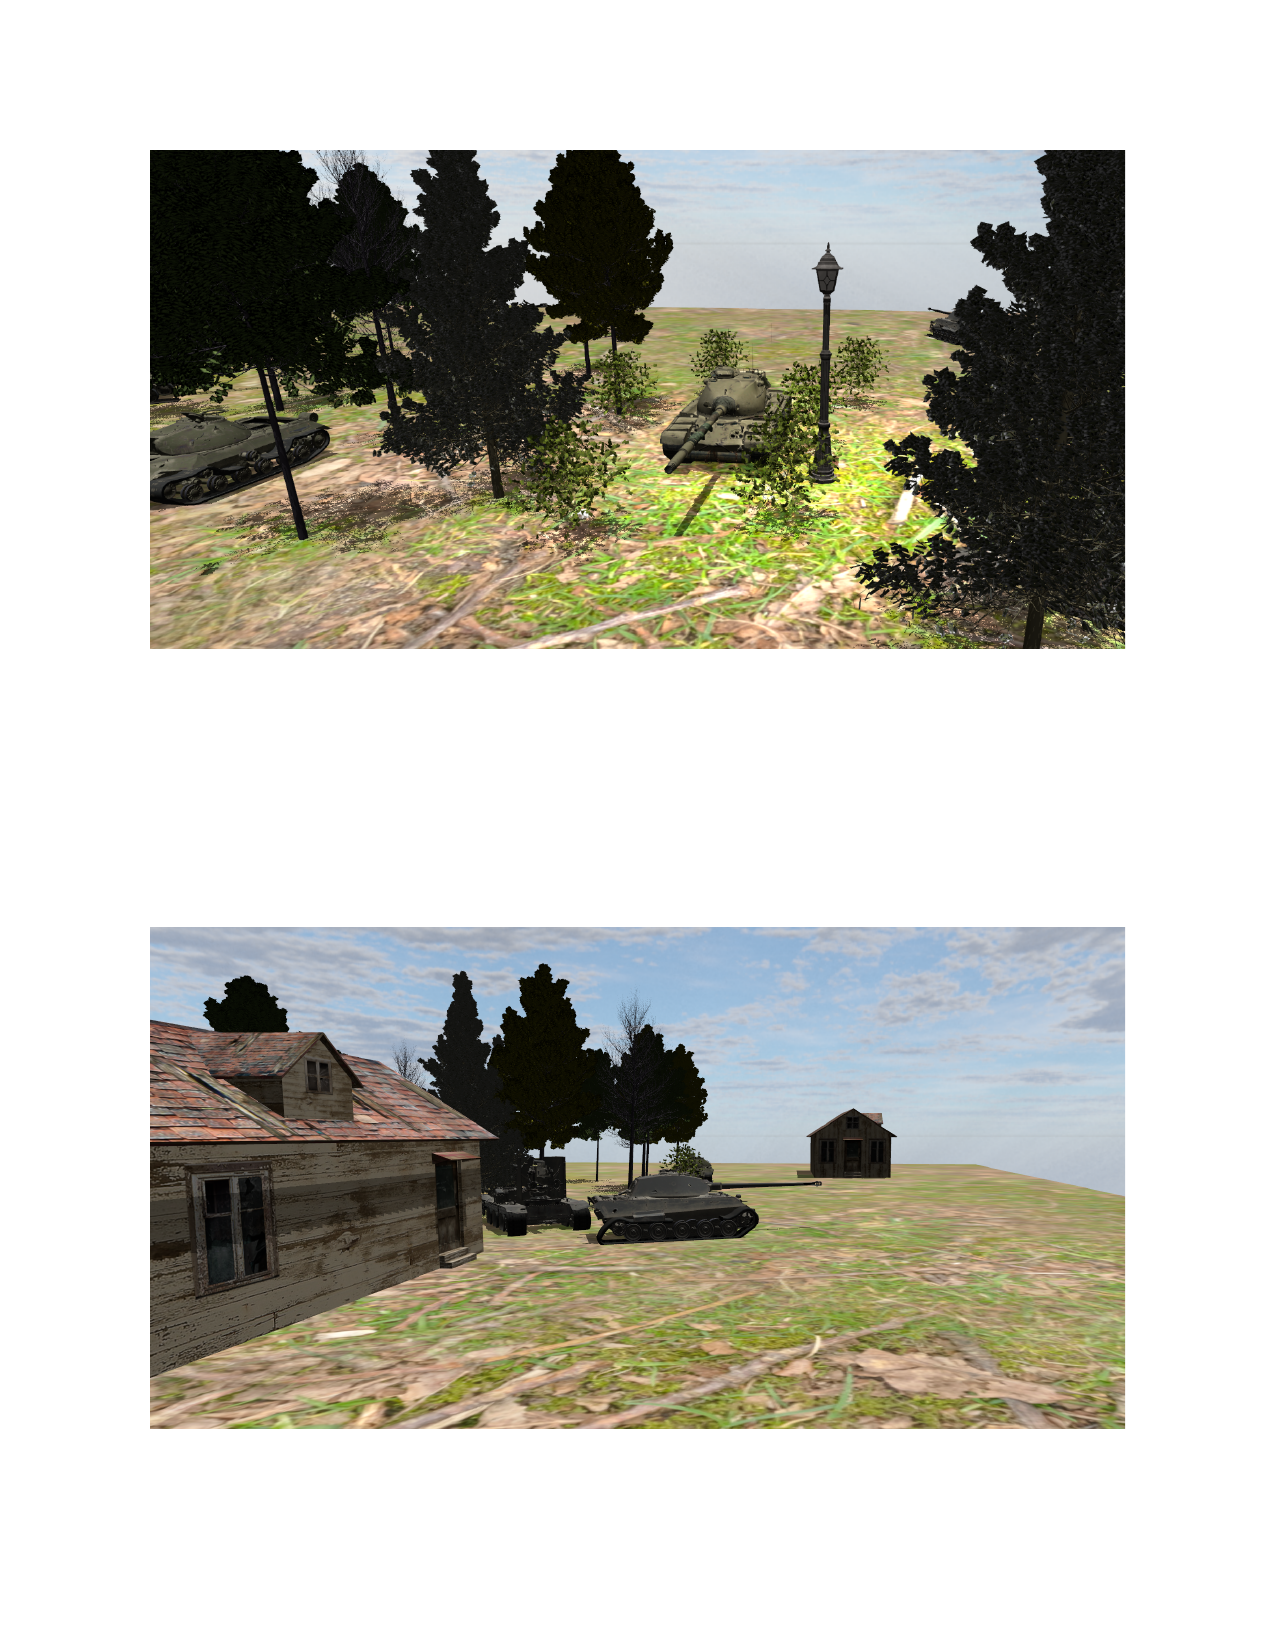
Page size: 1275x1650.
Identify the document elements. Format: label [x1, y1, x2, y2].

picture [150, 150, 1125, 649]
picture [150, 927, 1125, 1429]
